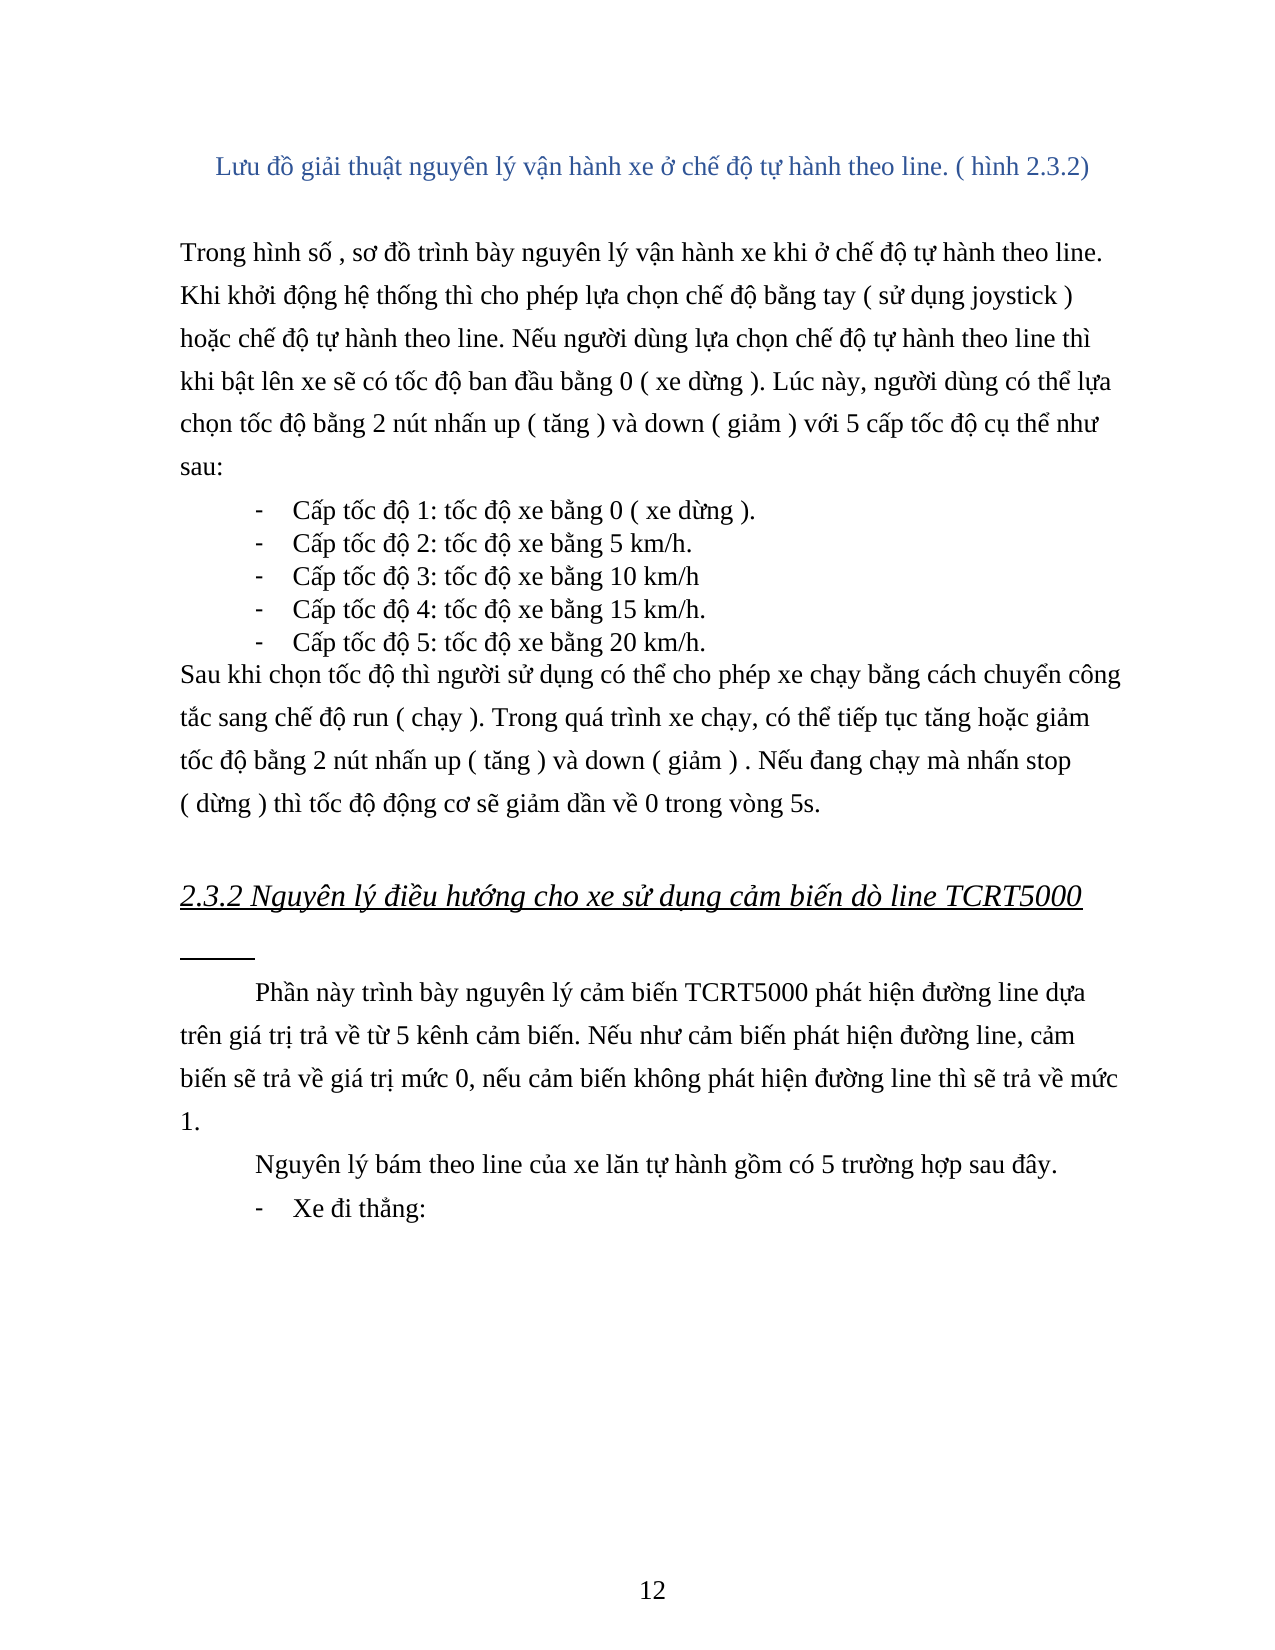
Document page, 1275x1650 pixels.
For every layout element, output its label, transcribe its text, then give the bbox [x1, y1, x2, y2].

list Cấp tốc độ 2: tốc độ xe bằng 5 km/h. [255, 526, 1125, 559]
text Phần này trình bày nguyên lý cảm biến TCRT5000 phát hiện đường line dựa trên giá trị trả về từ 5 kênh cảm biến. Nếu như cảm biến phát hiện đường line, cảm biến sẽ trả về giá trị mức 0, nếu cảm biến không phát hiện đường line thì sẽ trả về mức 1. [180, 976, 1125, 1136]
text Trong hình số , sơ đồ trình bày nguyên lý vận hành xe khi ở chế độ tự hành theo line. Khi khởi động hệ thống thì cho phép lựa chọn chế độ bằng tay ( sử dụng joystick ) hoặc chế độ tự hành theo line. Nếu người dùng lựa chọn chế độ tự hành theo line thì khi bật lên xe sẽ có tốc độ ban đầu bằng 0 ( xe dừng ). Lúc này, người dùng có thể lựa chọn tốc độ bằng 2 nút nhấn up ( tăng ) và down ( giảm ) với 5 cấp tốc độ cụ thể như sau: [180, 236, 1125, 482]
list Cấp tốc độ 3: tốc độ xe bằng 10 km/h [255, 559, 1125, 592]
list Cấp tốc độ 1: tốc độ xe bằng 0 ( xe dừng ). [255, 493, 1125, 526]
list Xe đi thẳng: [255, 1191, 1125, 1224]
subtitle 2.3.2 Nguyên lý điều hướng cho xe sử dụng cảm biến dò line TCRT5000 [180, 877, 1125, 963]
text Nguyên lý bám theo line của xe lăn tự hành gồm có 5 trường hợp sau đây. [255, 1148, 1125, 1179]
subtitle Lưu đồ giải thuật nguyên lý vận hành xe ở chế độ tự hành theo line. ( hình 2.3.2) [180, 150, 1125, 181]
text Sau khi chọn tốc độ thì người sử dụng có thể cho phép xe chạy bằng cách chuyển công tắc sang chế độ run ( chạy ). Trong quá trình xe chạy, có thể tiếp tục tăng hoặc giảm tốc độ bằng 2 nút nhấn up ( tăng ) và down ( giảm ) . Nếu đang chạy mà nhấn stop ( dừng ) thì tốc độ động cơ sẽ giảm dần về 0 trong vòng 5s. [180, 658, 1125, 818]
list Cấp tốc độ 5: tốc độ xe bằng 20 km/h. [255, 625, 1125, 658]
list Cấp tốc độ 4: tốc độ xe bằng 15 km/h. [255, 592, 1125, 625]
